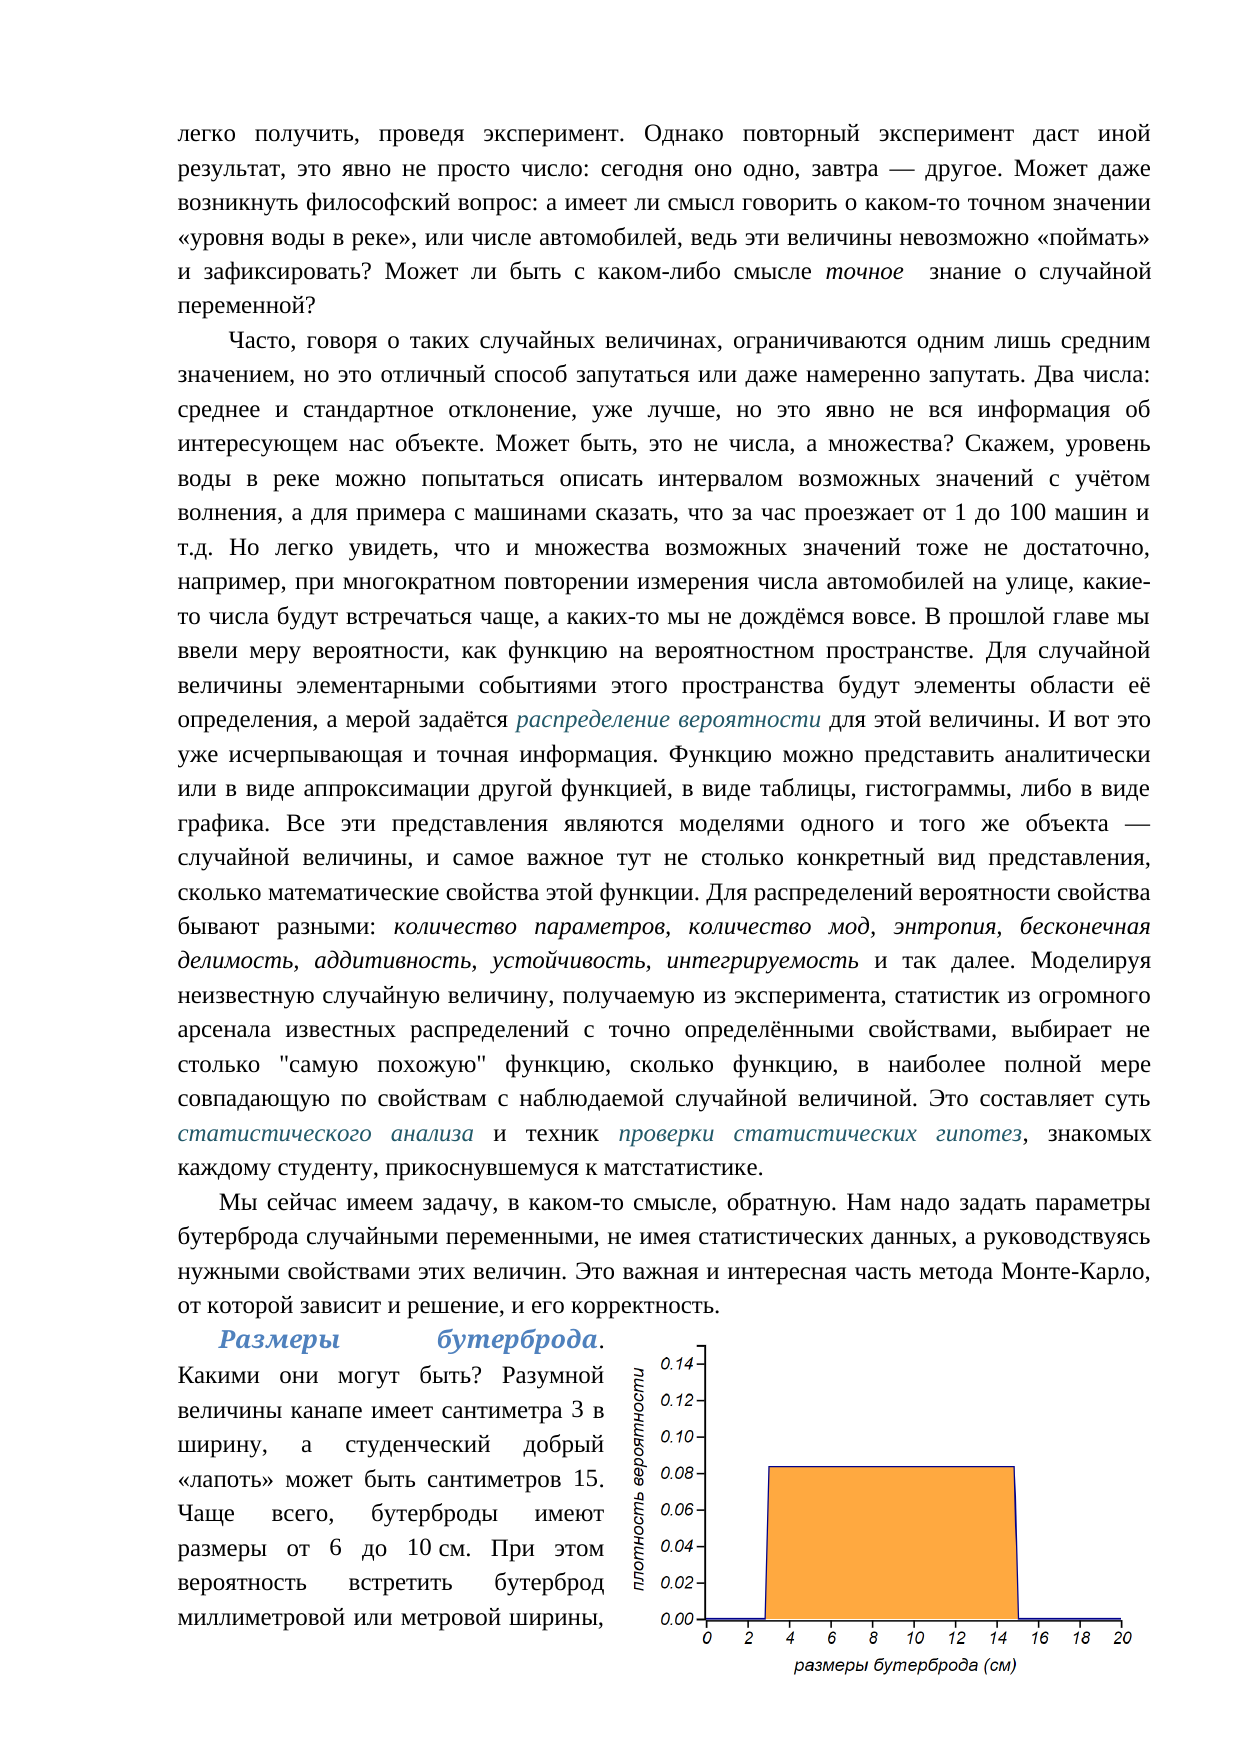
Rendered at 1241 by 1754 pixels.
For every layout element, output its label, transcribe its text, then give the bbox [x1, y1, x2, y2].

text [177, 1325, 1152, 1630]
text Часто, говоря о таких случайных величинах, ограничиваются одним лишь средним значением, но это отличный способ запутаться или даже намеренно запутать. Два числа: среднее и стандартное отклонение, уже лучше, но это явно не вся информация об интересующем нас объекте. Может быть, это не числа, а множества? Скажем, уровень воды в реке можно попытаться описать интервалом возможных значений с учётом волнения, а для примера с машинами сказать, что за час проезжает от 1 до 100 машин и т.д. Но легко увидеть, что и множества возможных значений тоже не достаточно, например, при многократном повторении измерения числа автомобилей на улице, какие-то числа будут встречаться чаще, а каких-то мы не дождёмся вовсе. В прошлой главе мы ввели меру вероятности, как функцию на вероятностном пространстве. Для случайной величины элементарными событиями этого пространства будут элементы области её определения, а мерой задаётся распределение вероятности для этой величины. И вот это уже исчерпывающая и точная информация. Функцию можно представить аналитически или в виде аппроксимации другой функцией, в виде таблицы, гистограммы, либо в виде графика. Все эти представления являются моделями одного и того же объекта — случайной величины, и самое важное тут не столько конкретный вид представления, сколько математические свойства этой функции. Для распределений вероятности свойства бывают разными: количество параметров, количество мод, энтропия, бесконечная делимость, аддитивность, устойчивость, интегрируемость и так далее. Моделируя неизвестную случайную величину, получаемую из эксперимента, статистик из огромного арсенала известных распределений с точно определёнными свойствами, выбирает не столько "самую похожую" функцию, сколько функцию, в наиболее полной мере совпадающую по свойствам с наблюдаемой случайной величиной. Это составляет суть статистического анализа и техник проверки статистических гипотез, знакомых каждому студенту, прикоснувшемуся к матстатистике. [177, 325, 1152, 1181]
text Мы сейчас имеем задачу, в каком-то смысле, обратную. Нам надо задать параметры бутерброда случайными переменными, не имея статистических данных, а руководствуясь нужными свойствами этих величин. Это важная и интересная часть метода Монте-Карло, от которой зависит и решение, и его корректность. [177, 1187, 1152, 1319]
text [177, 118, 1152, 319]
picture [623, 1333, 1137, 1680]
